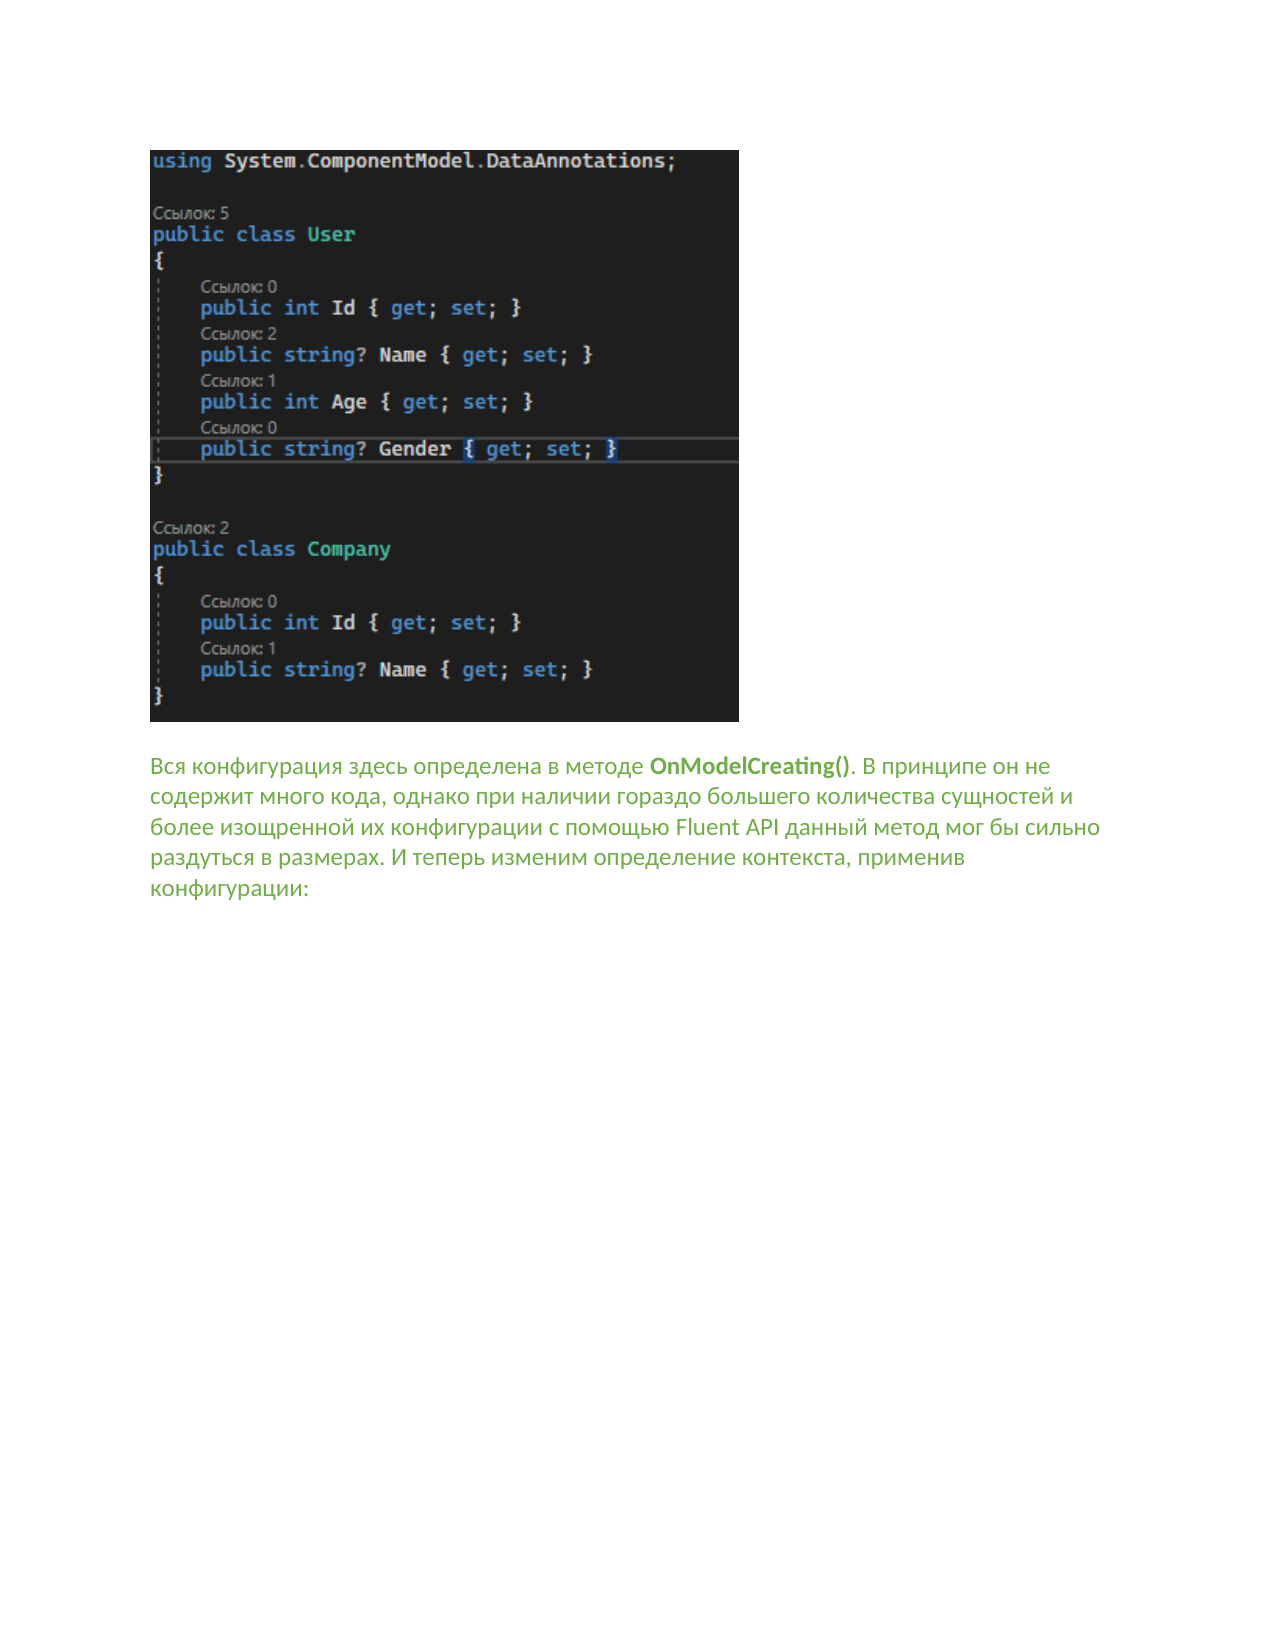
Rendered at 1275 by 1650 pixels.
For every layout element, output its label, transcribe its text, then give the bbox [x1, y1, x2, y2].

picture [150, 150, 739, 722]
text Вся конфигурация здесь определена в методе OnModelCreating(). В принципе он не содержит много кода, однако при наличии гораздо большего количества сущностей и более изощренной их конфигурации с помощью Fluent API данный метод мог бы сильно раздуться в размерах. И теперь изменим определение контекста, применив конфигурации: [150, 750, 1125, 902]
